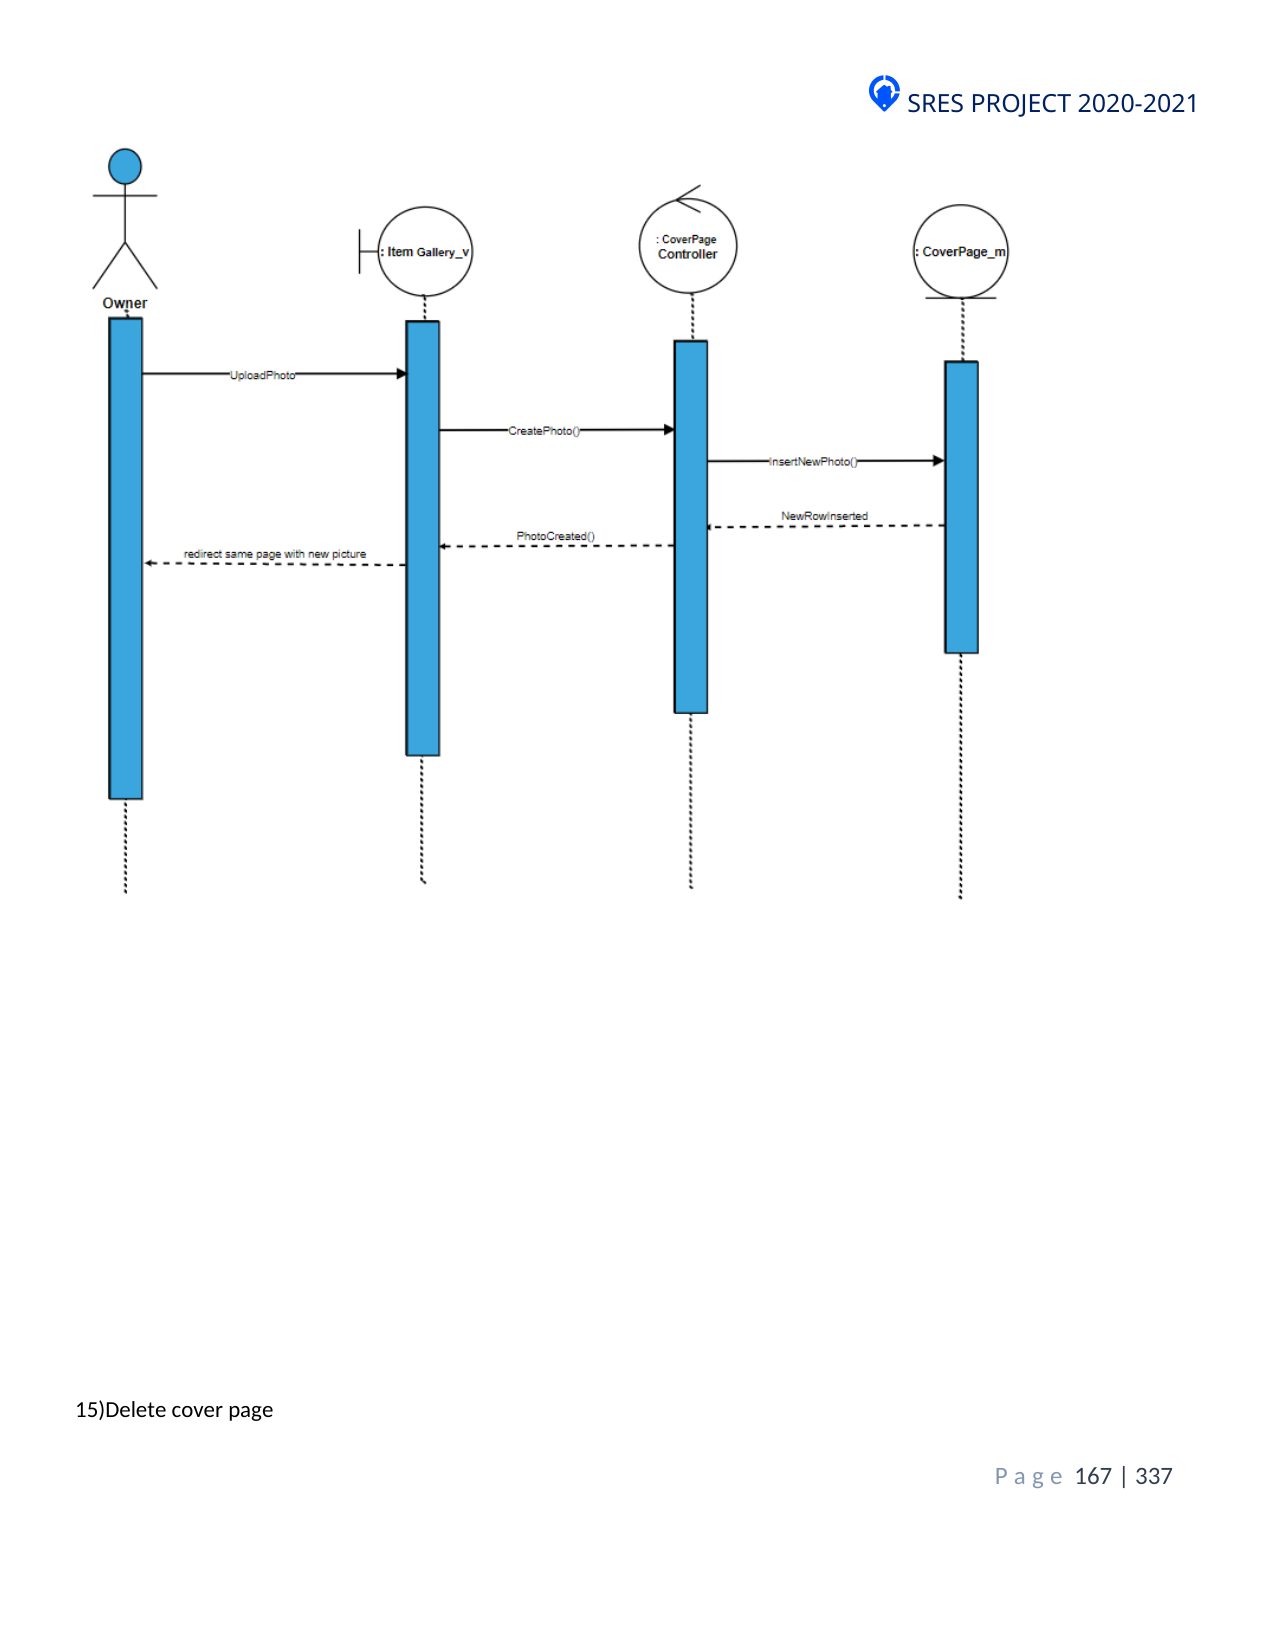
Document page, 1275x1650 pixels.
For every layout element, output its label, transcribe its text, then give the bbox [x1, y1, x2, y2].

text 15)Delete cover page [75, 1396, 1200, 1423]
picture [75, 138, 1050, 908]
picture [868, 75, 901, 113]
